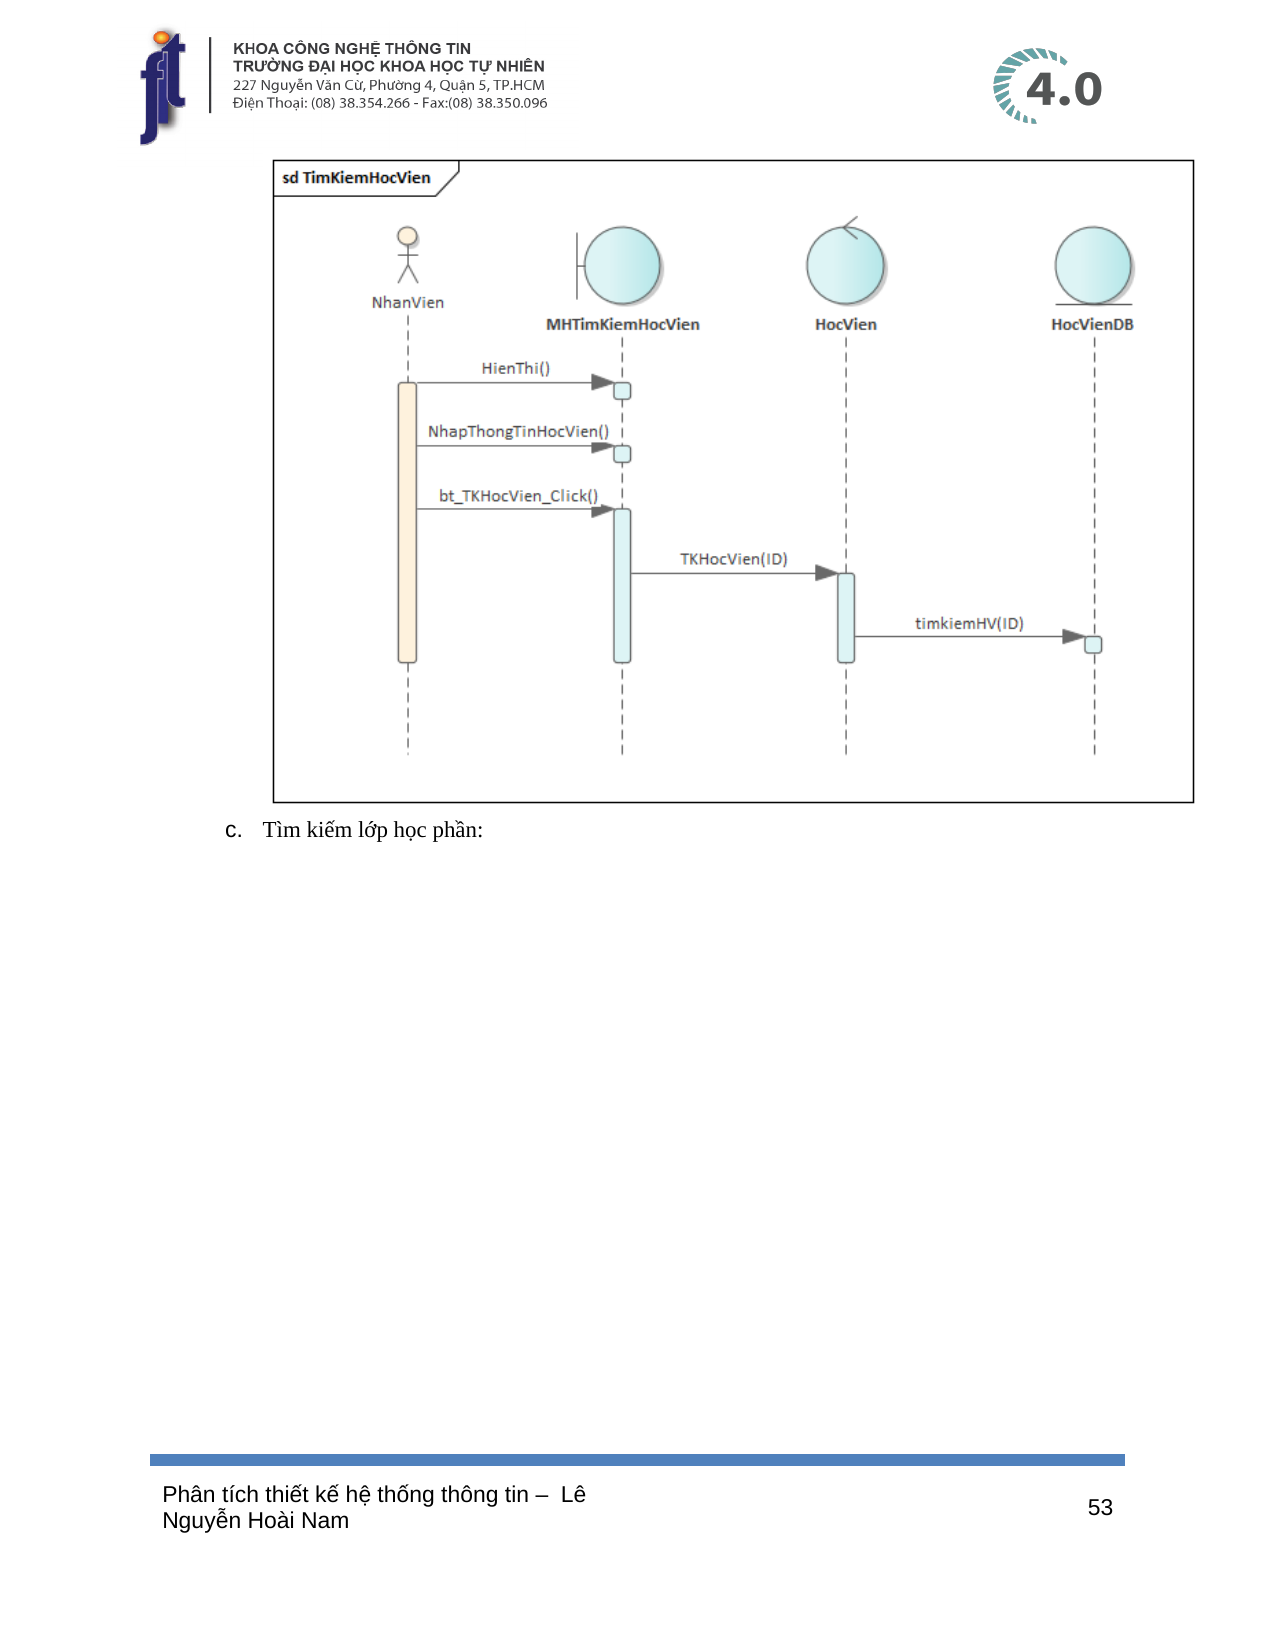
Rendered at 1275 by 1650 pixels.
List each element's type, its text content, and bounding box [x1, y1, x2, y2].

picture [985, 41, 1108, 127]
picture [117, 21, 1204, 813]
list Tìm kiếm lớp học phần: [225, 816, 1125, 843]
